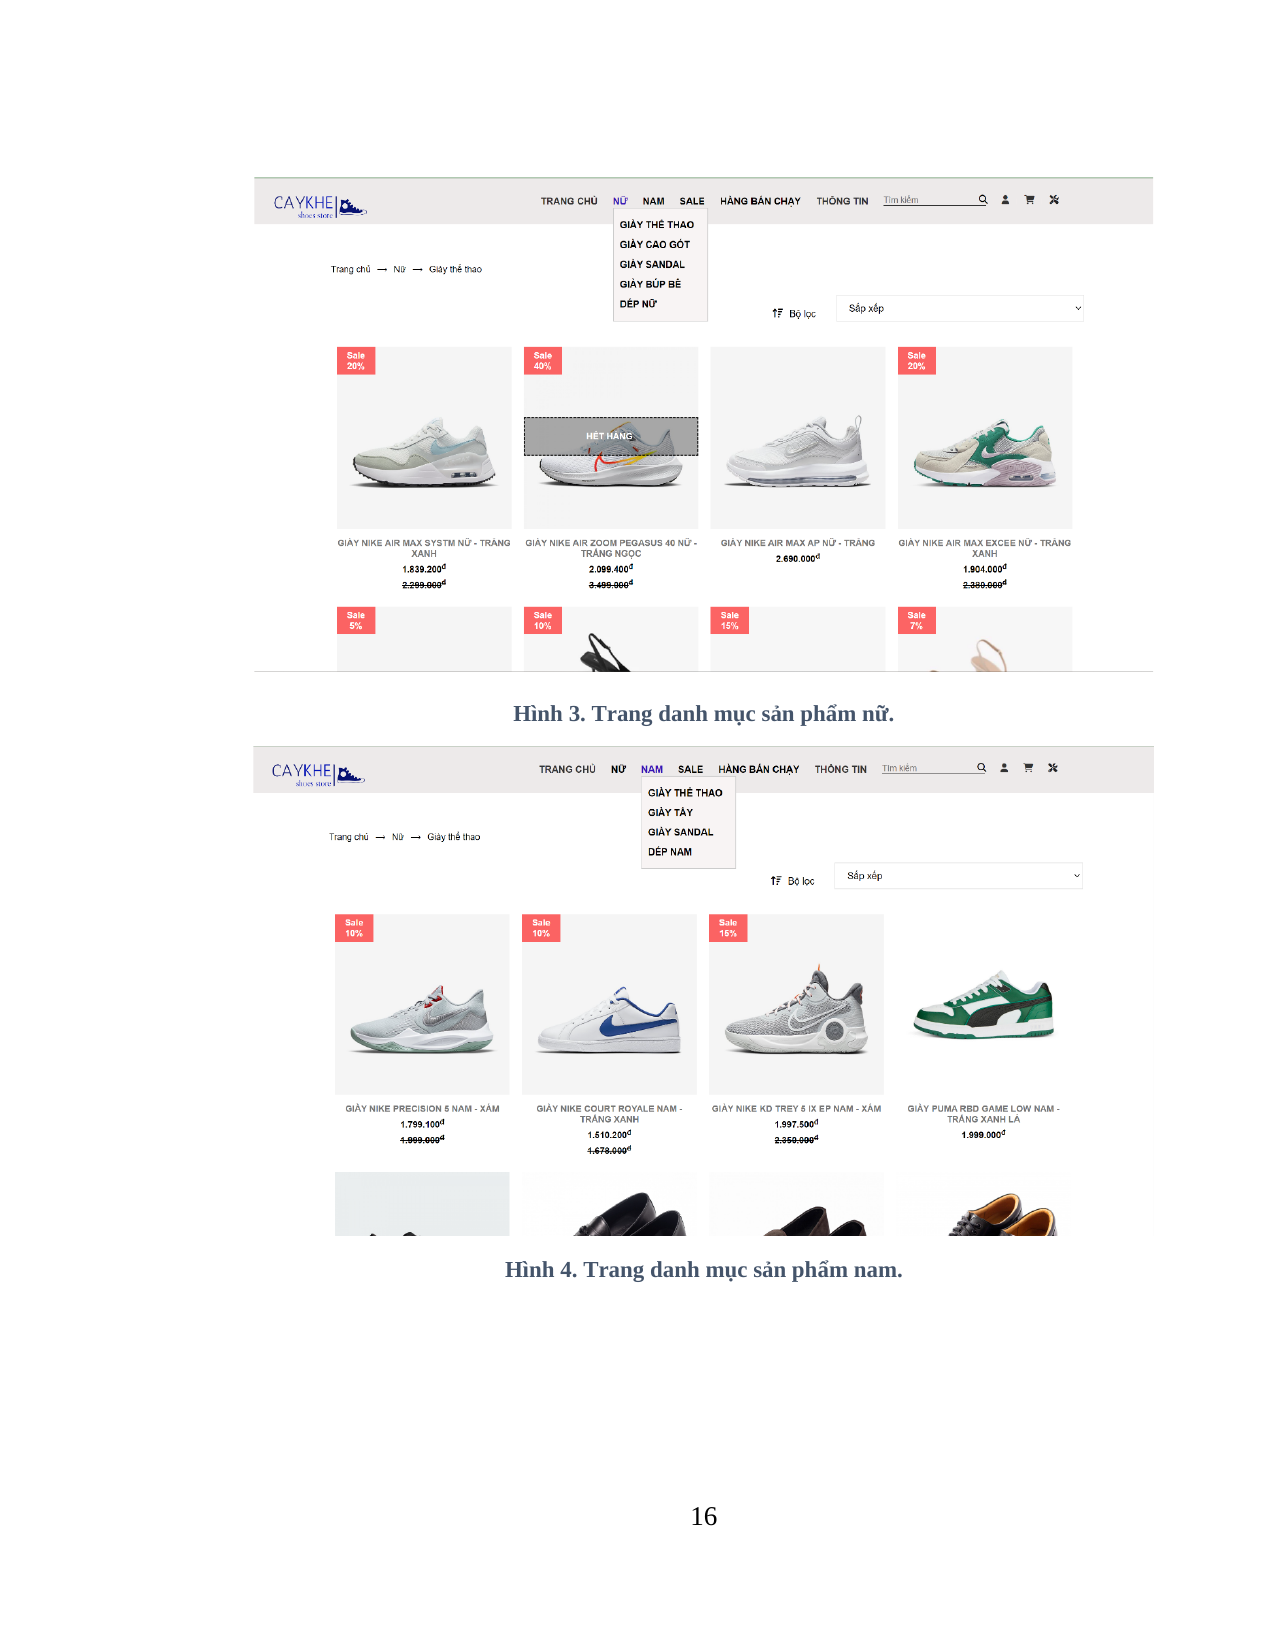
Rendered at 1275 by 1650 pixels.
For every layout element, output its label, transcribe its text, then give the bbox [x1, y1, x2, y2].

text Hình 4. Trang danh mục sản phẩm nam. [207, 1256, 1157, 1282]
picture [253, 746, 1154, 1236]
picture [254, 177, 1154, 672]
text Hình 3. Trang danh mục sản phẩm nữ. [207, 700, 1157, 726]
